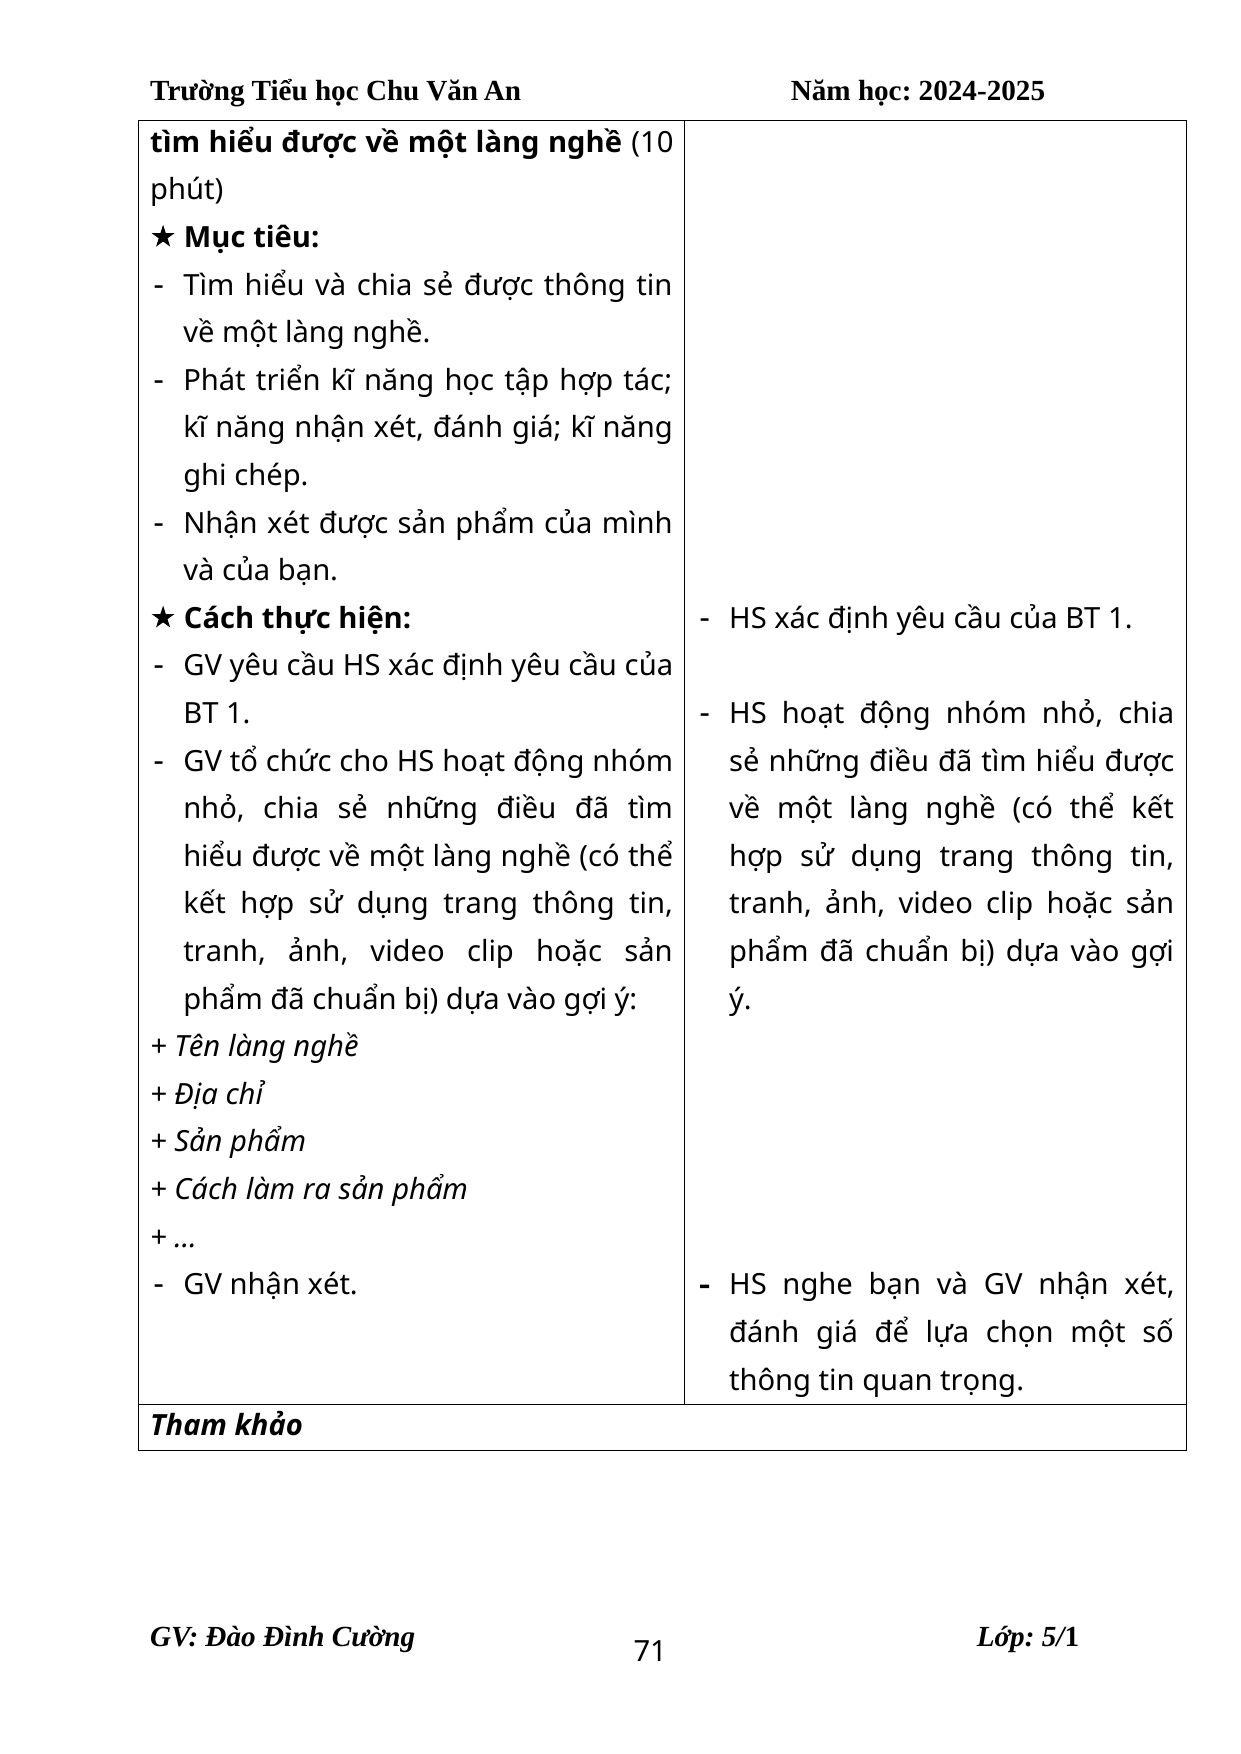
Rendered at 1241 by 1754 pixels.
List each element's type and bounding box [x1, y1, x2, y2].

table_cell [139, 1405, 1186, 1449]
table_cell [685, 121, 1186, 1404]
table_cell [139, 121, 684, 1404]
